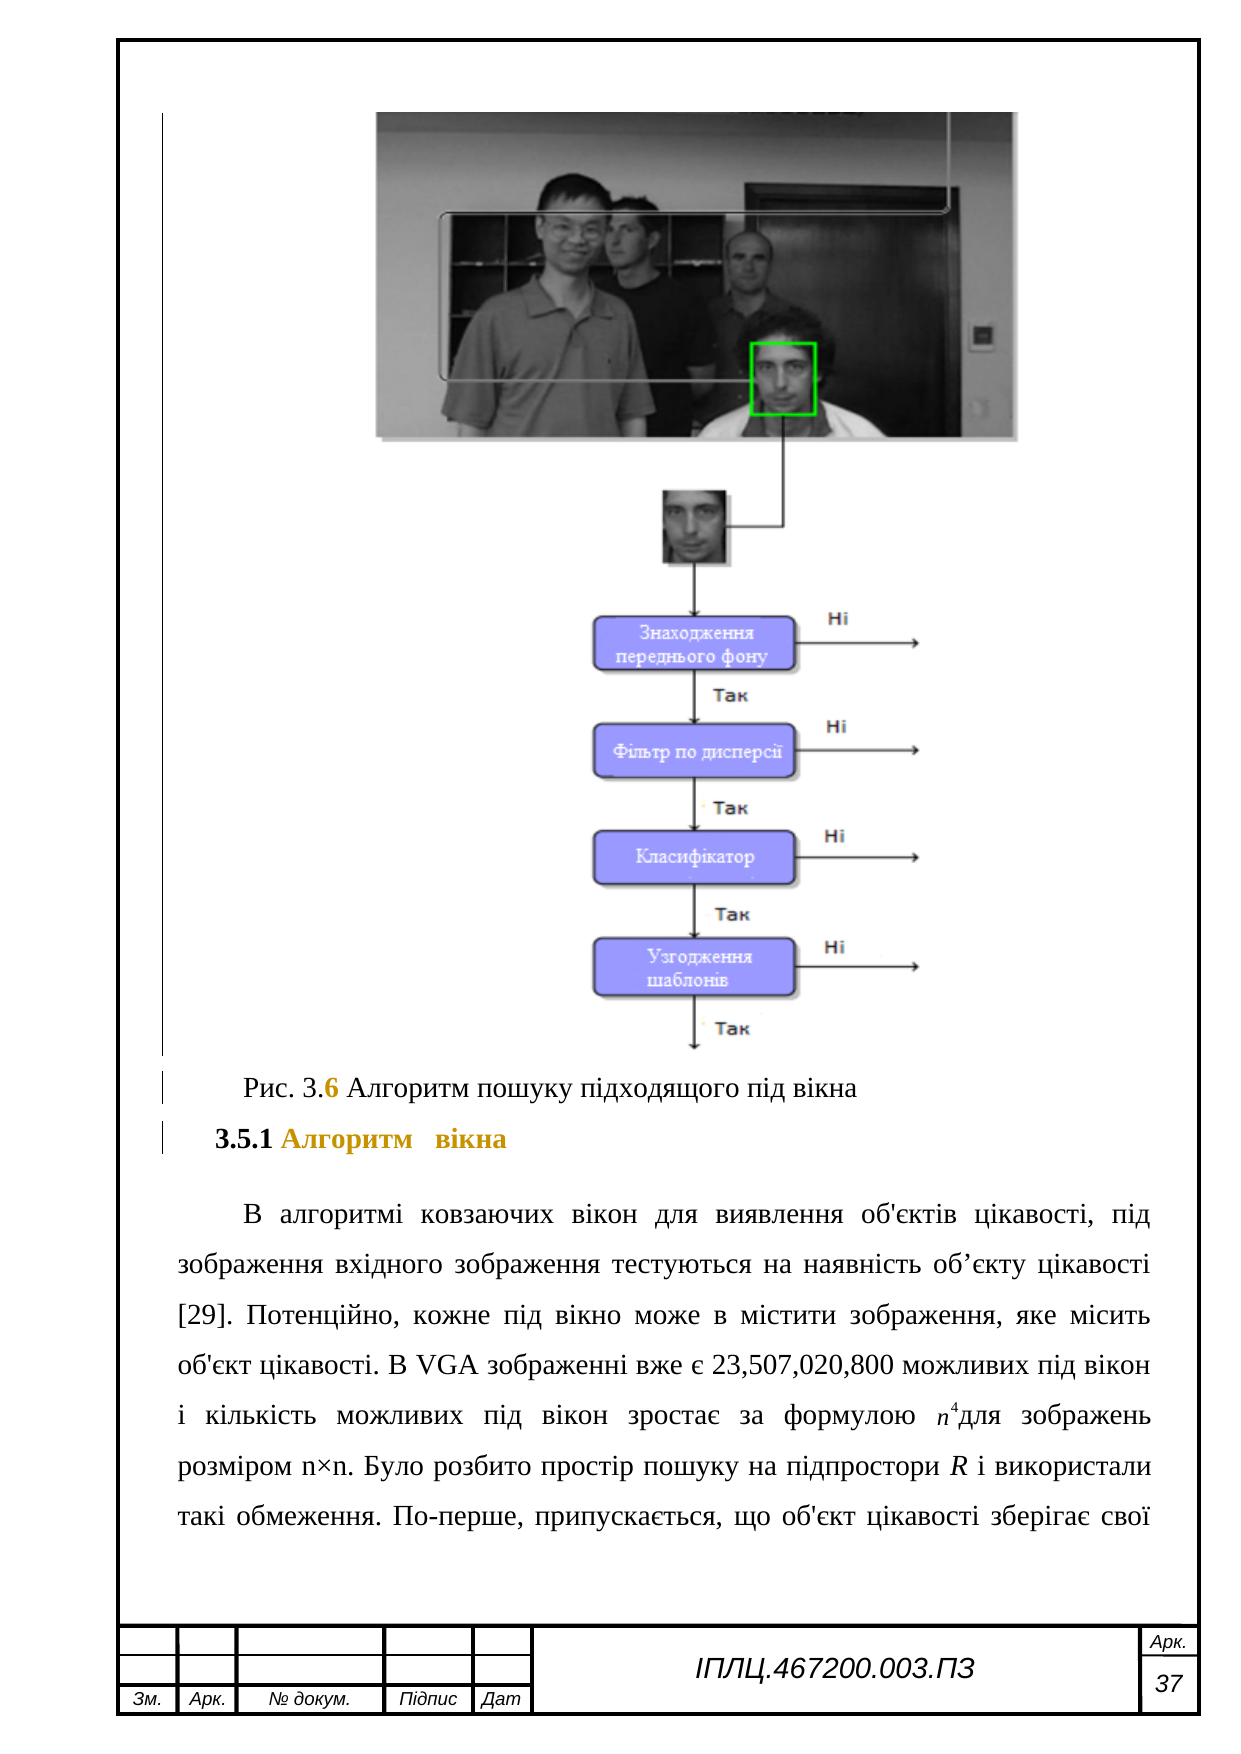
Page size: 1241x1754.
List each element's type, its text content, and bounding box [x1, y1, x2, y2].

picture [375, 112, 1019, 1057]
text Рис. 3.6 Алгоритм пошуку підходящого під вікна [177, 1071, 1152, 1104]
subtitle Алгоритм вікна [215, 1121, 1152, 1154]
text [177, 1196, 1152, 1532]
